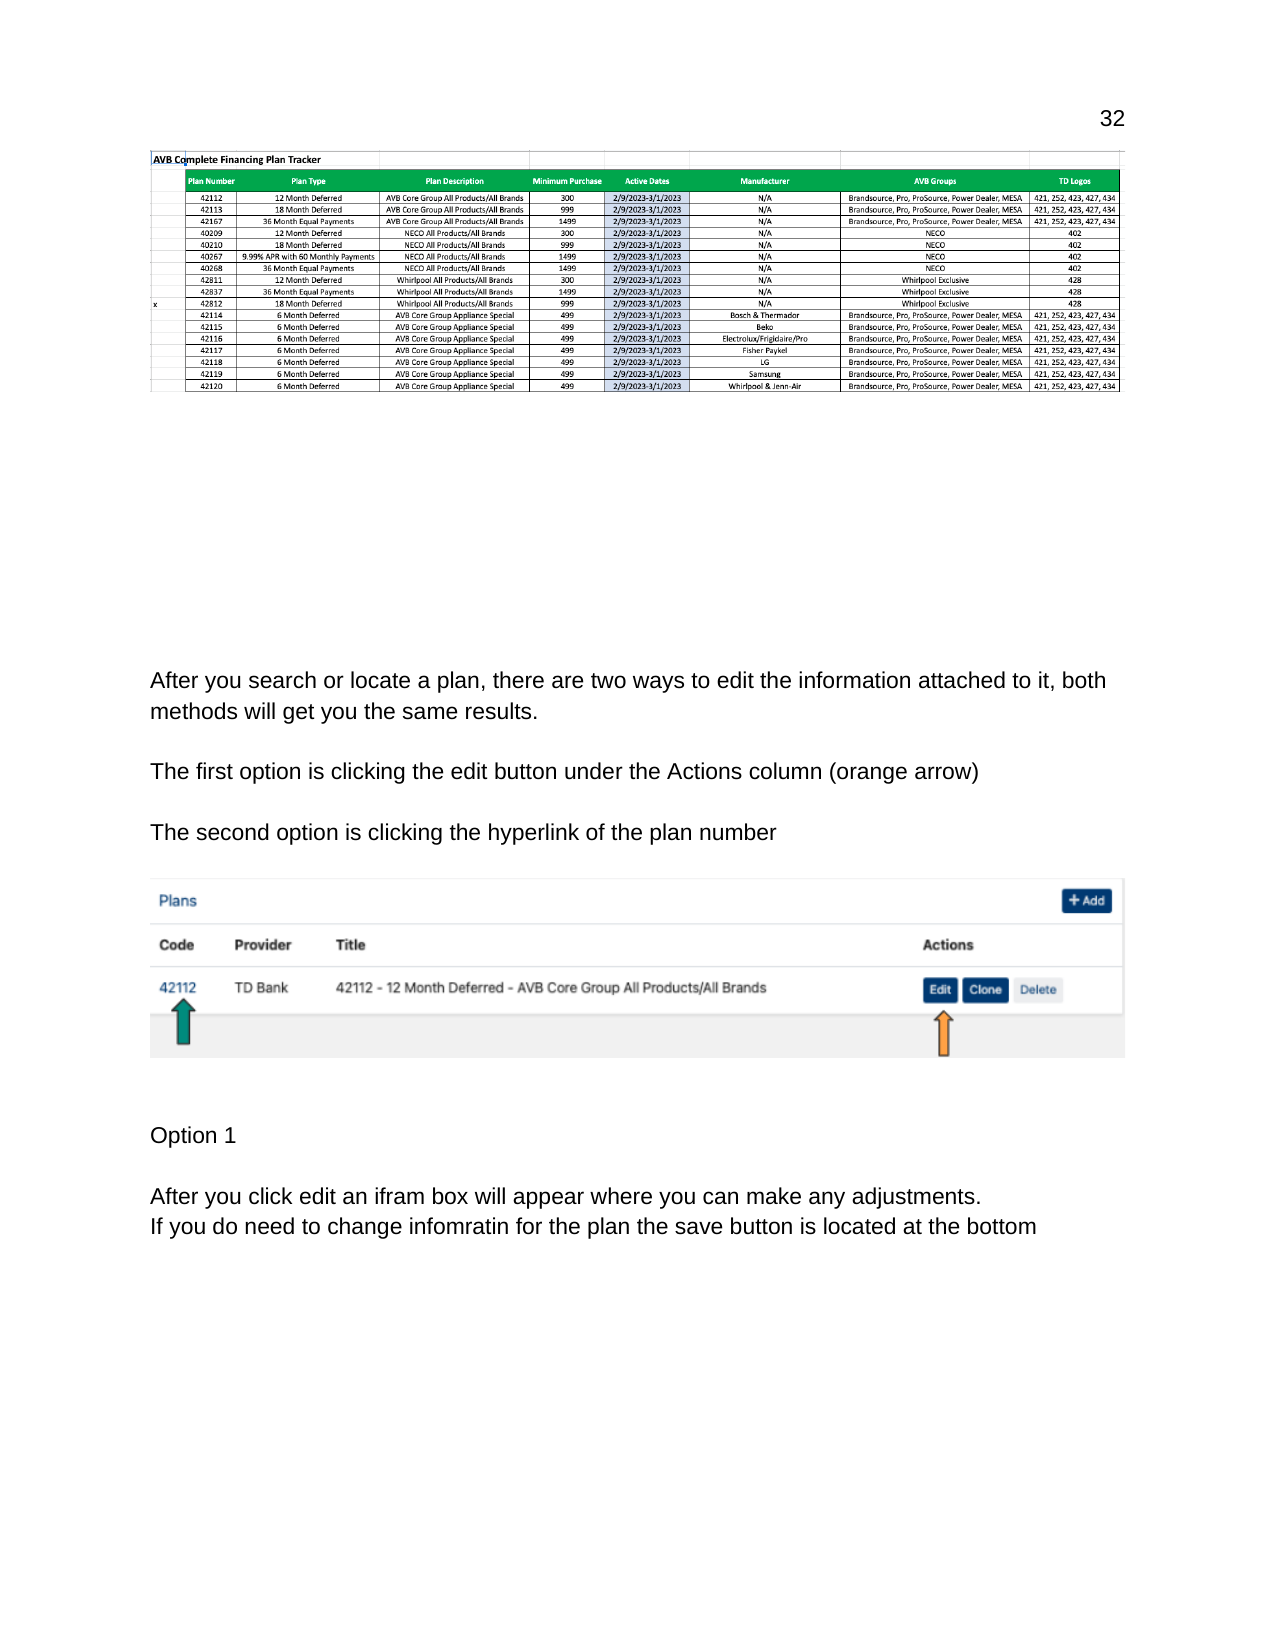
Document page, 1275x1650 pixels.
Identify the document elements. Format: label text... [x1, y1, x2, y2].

text Option 1 [150, 1122, 1125, 1149]
text After you search or locate a plan, there are two ways to edit the information attached to it, both methods will get you the same results. [150, 667, 1125, 724]
text The second option is clicking the hyperlink of the plan number [150, 818, 1125, 845]
text After you click edit an ifram box will appear where you can make any adjustments. [150, 1183, 1125, 1209]
text If you do need to change infomratin for the plan the save button is located at the bottom [150, 1213, 1125, 1239]
picture [150, 150, 1125, 392]
picture [150, 878, 1125, 1058]
text The first option is clicking the edit button under the Actions column (orange arrow) [150, 758, 1125, 784]
